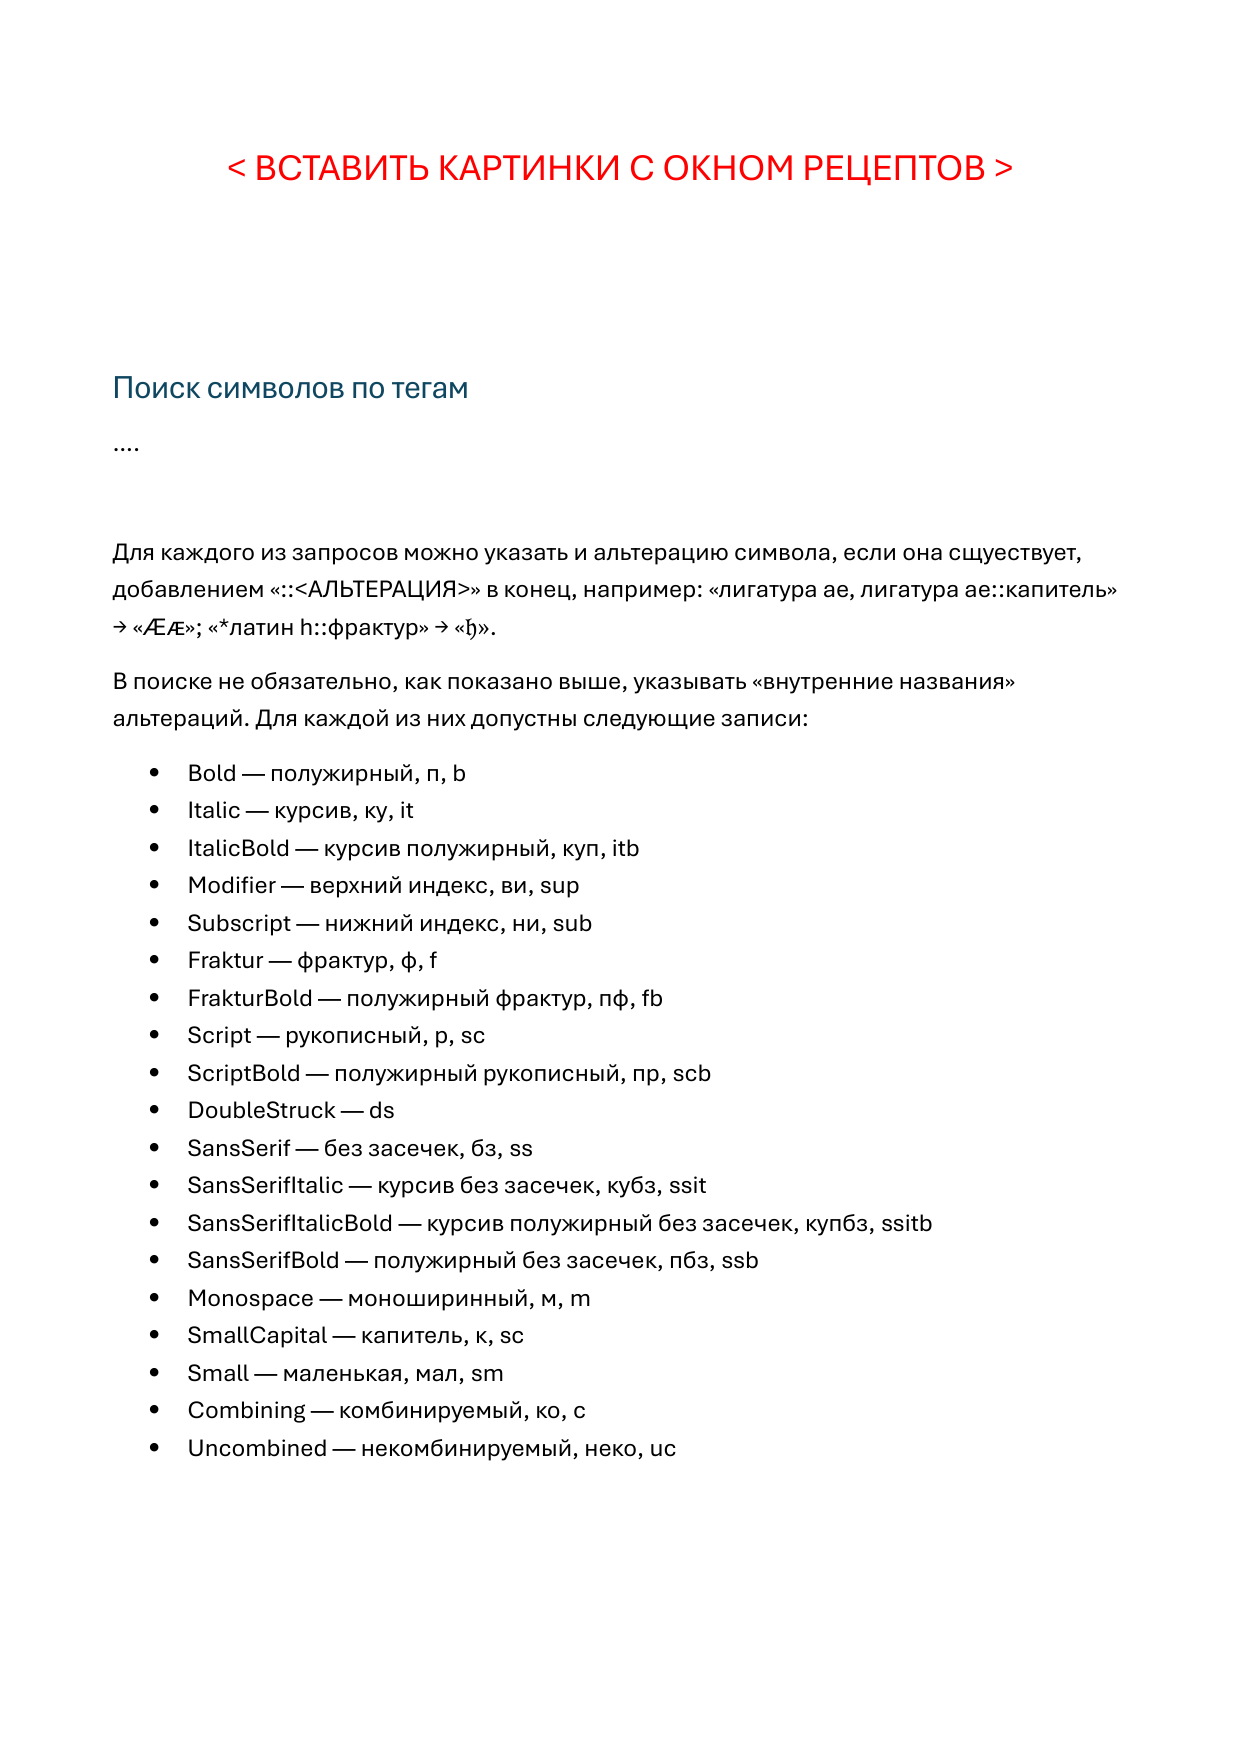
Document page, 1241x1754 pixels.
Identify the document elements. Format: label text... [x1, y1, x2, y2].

list ItalicBold — курсив полужирный, куп, itb [150, 826, 1128, 863]
text < ВСТАВИТЬ КАРТИНКИ С ОКНОМ РЕЦЕПТОВ > [112, 150, 1128, 187]
list Monospace — моноширинный, м, m [150, 1276, 1128, 1313]
list DoubleStruck — ds [150, 1088, 1128, 1126]
list Modifier — верхний индекс, ви, sup [150, 863, 1128, 901]
list FrakturBold — полужирный фрактур, пф, fb [150, 976, 1128, 1013]
subtitle Поиск символов по тегам [112, 367, 1128, 407]
list SansSerifItalicBold — курсив полужирный без засечек, купбз, ssitb [150, 1201, 1128, 1238]
text Для каждого из запросов можно указать и альтерацию символа, если она сщуествует, добавлением «::<АЛЬТЕРАЦИЯ>» в конец, например: «лигатура ae, лигатура ae::капитель» → «Æᴁ»; «*латин h::фрактур» → «𝔥». [112, 530, 1128, 643]
list SansSerifBold — полужирный без засечек, пбз, ssb [150, 1238, 1128, 1276]
list Fraktur — фрактур, ф, f [150, 938, 1128, 976]
list SmallCapital — капитель, к, sc [150, 1313, 1128, 1351]
text В поиске не обязательно, как показано выше, указывать «внутренние названия» альтераций. Для каждой из них допустны следующие записи: [112, 659, 1128, 734]
list Script — рукописный, р, sc [150, 1013, 1128, 1051]
list SansSerif — без засечек, бз, ss [150, 1126, 1128, 1163]
list Bold — полужирный, п, b [150, 751, 1128, 788]
text …. [112, 422, 1128, 459]
list Small — маленькая, мал, sm [150, 1351, 1128, 1388]
list Combining — комбинируемый, ко, c [150, 1388, 1128, 1426]
list Uncombined — некомбинируемый, неко, uc [150, 1426, 1128, 1463]
list SansSerifItalic — курсив без засечек, кубз, ssit [150, 1163, 1128, 1201]
list Italic — курсив, ку, it [150, 788, 1128, 826]
list Subscript — нижний индекс, ни, sub [150, 901, 1128, 938]
list ScriptBold — полужирный рукописный, пр, scb [150, 1051, 1128, 1088]
